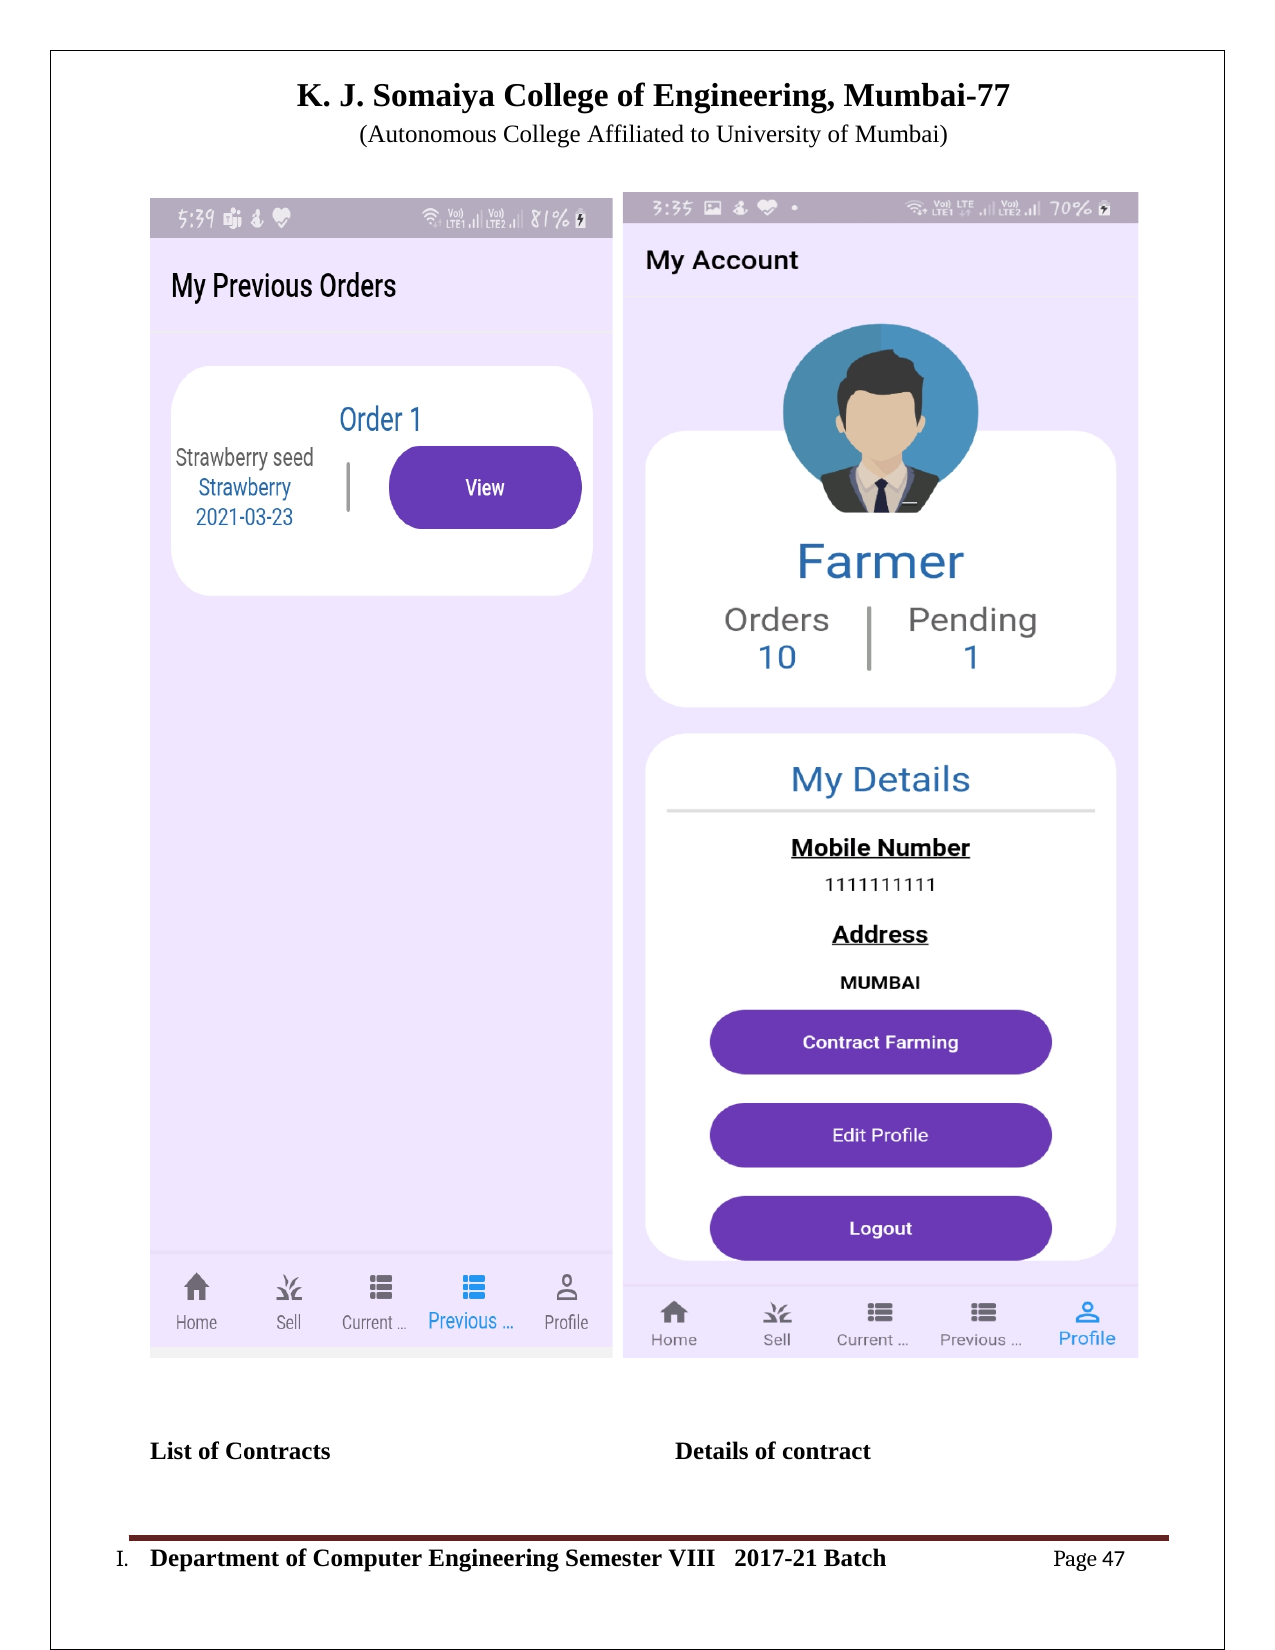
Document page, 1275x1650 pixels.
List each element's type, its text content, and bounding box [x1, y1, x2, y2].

text List of Contracts Details of contract [150, 1436, 1157, 1464]
picture [622, 192, 1139, 1358]
picture [150, 198, 613, 1358]
